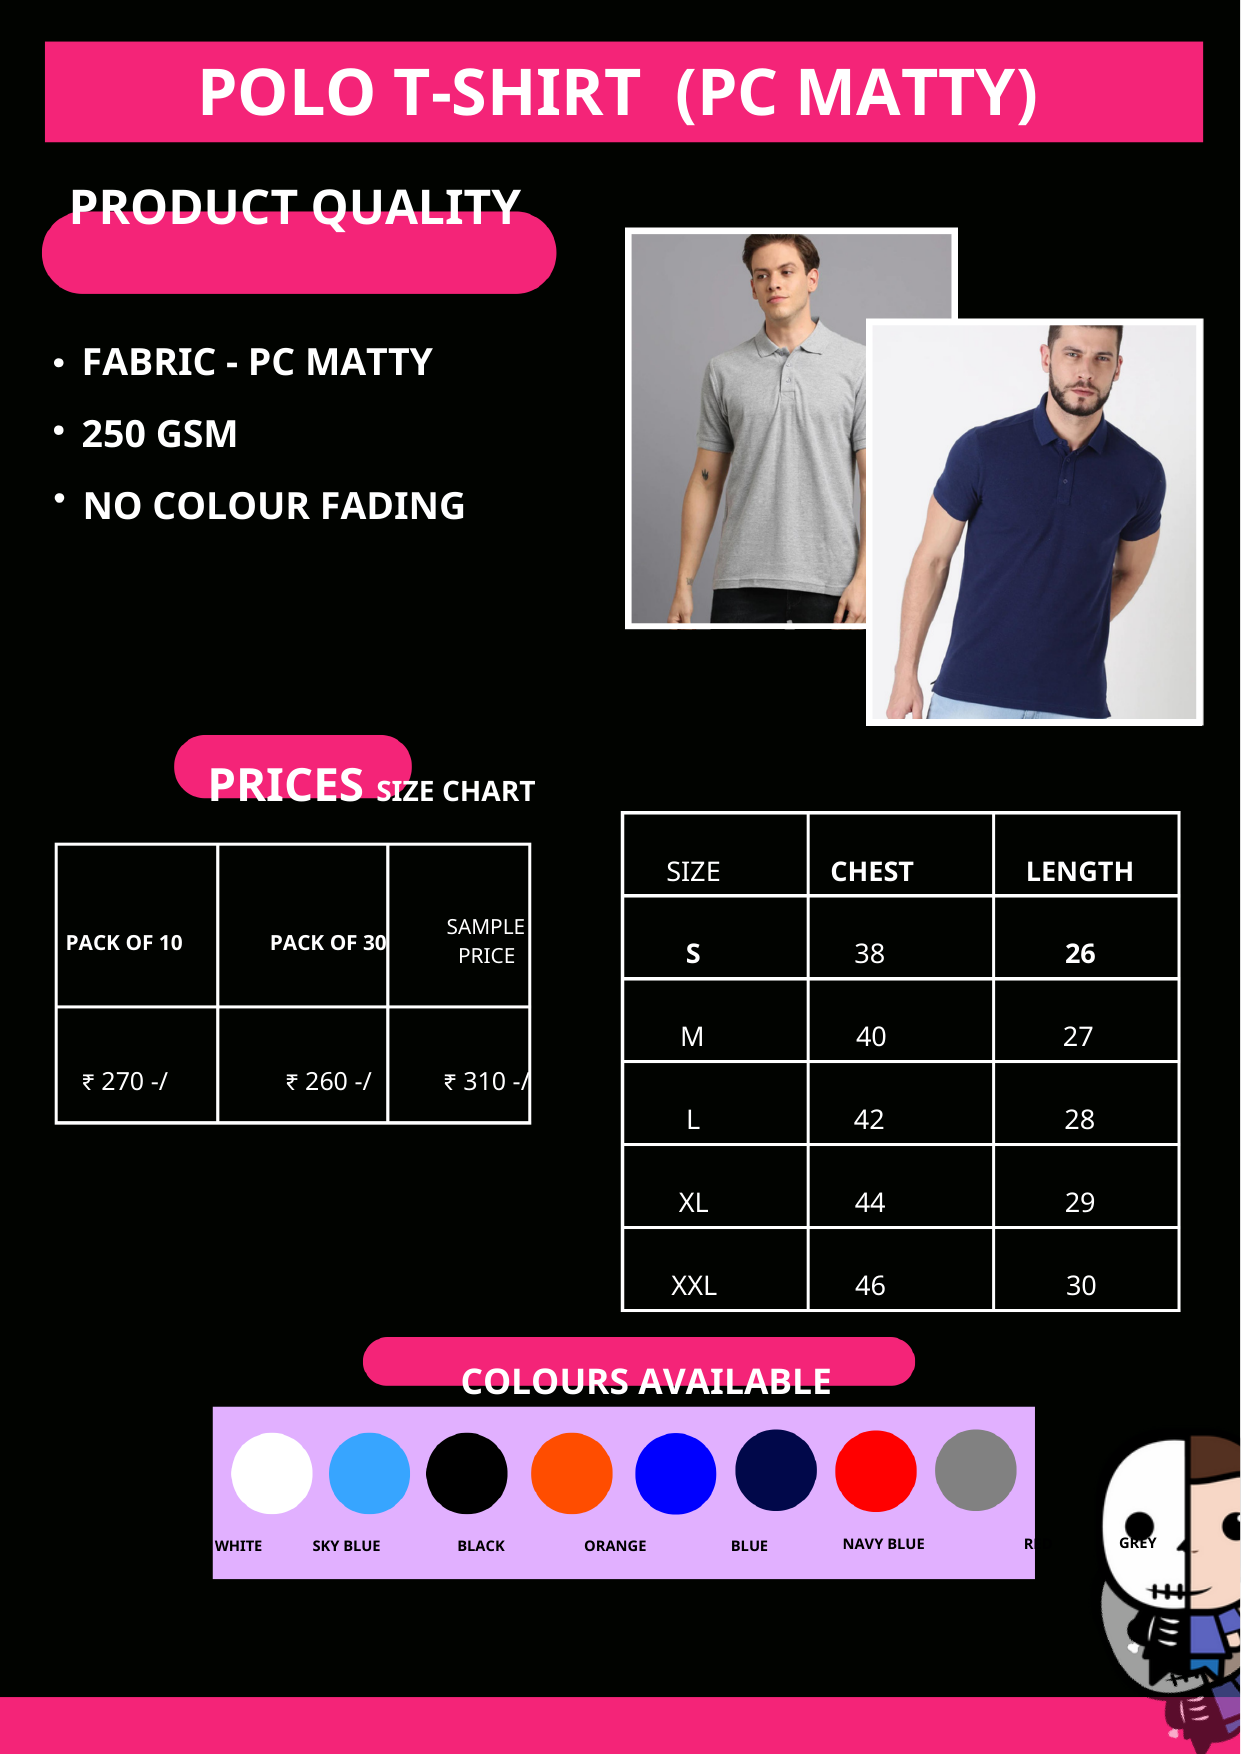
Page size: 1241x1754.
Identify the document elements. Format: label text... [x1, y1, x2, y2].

table_cell 38 [776, 911, 955, 995]
table_header CHEST [776, 846, 955, 911]
table_cell 42 [776, 1082, 955, 1159]
table_header PACK OF 30 [239, 846, 418, 969]
table_cell 44 [776, 1159, 955, 1242]
table_header SKY BLUE [279, 1526, 413, 1563]
table_cell M [597, 995, 776, 1082]
text POLO T-SHIRT (PC MATTY) PRODUCT QUALITY [68, 46, 1052, 239]
table_header PACK OF 10 [60, 846, 239, 969]
text FABRIC - PC MATTY [81, 342, 1142, 384]
table_header WHITE [145, 1526, 279, 1563]
picture [0, 0, 1241, 1754]
table_header SAMPLE [418, 846, 597, 940]
text COLOURS AVAILABLE [68, 1362, 832, 1403]
table_header RED [951, 1526, 1085, 1563]
table_cell 40 [776, 995, 955, 1082]
table_cell ₹ 270 -/ [60, 970, 239, 1309]
table_cell 30 [955, 1243, 1134, 1309]
table_header LENGTH [955, 846, 1134, 911]
table_cell 28 [955, 1082, 1134, 1159]
table_cell S [597, 911, 776, 995]
table_cell ₹ 260 -/ [239, 970, 418, 1309]
table_cell L [597, 1082, 776, 1159]
text NO COLOUR FADING [82, 486, 1142, 528]
table_cell ₹ 310 -/ [418, 970, 597, 1309]
table_header BLUE [682, 1526, 816, 1563]
table_header SIZE [597, 846, 776, 911]
table_header NAVY BLUE [816, 1526, 951, 1563]
text PRICES SIZE CHART [207, 759, 1142, 812]
table_header GREY [1085, 1526, 1219, 1563]
table_cell 26 [955, 911, 1134, 995]
table_cell XL [597, 1159, 776, 1242]
text 250 GSM [81, 414, 1142, 456]
table_cell 29 [955, 1159, 1134, 1242]
table_cell PRICE [418, 940, 597, 969]
table_header ORANGE [548, 1526, 682, 1563]
table_header BLACK [414, 1526, 548, 1563]
table_cell 27 [955, 995, 1134, 1082]
table_cell XXL [597, 1243, 776, 1309]
table_cell 46 [776, 1243, 955, 1309]
